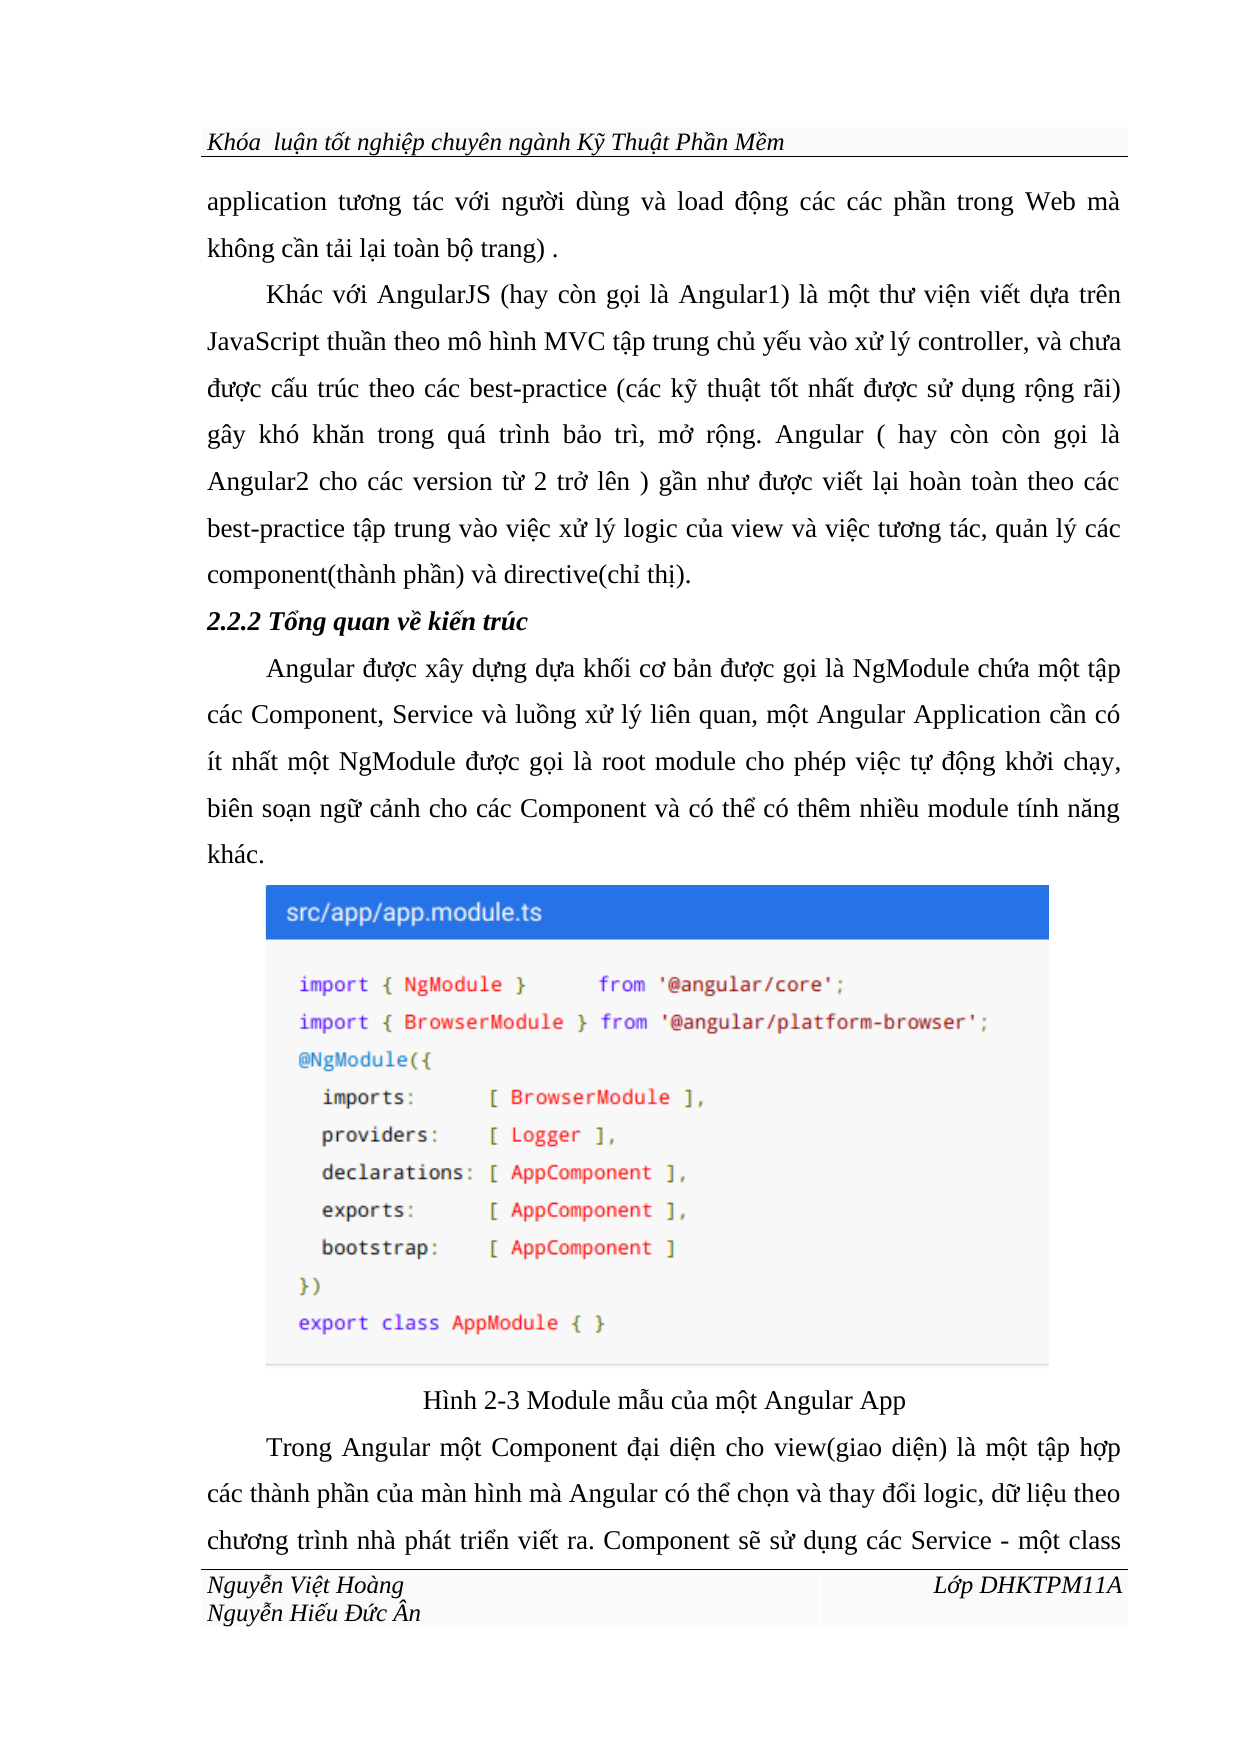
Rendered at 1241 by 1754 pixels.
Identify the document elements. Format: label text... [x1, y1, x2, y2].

subtitle Tổng quan về kiến trúc [207, 605, 1122, 636]
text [207, 1431, 1122, 1555]
text Hình 2-3 Module mẫu của một Angular App [207, 1384, 1122, 1415]
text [207, 185, 1122, 263]
picture [265, 885, 1049, 1369]
text Khác với AngularJS (hay còn gọi là Angular1) là một thư viện viết dựa trên JavaScript thuần theo mô hình MVC tập trung chủ yếu vào xử lý controller, và chưa được cấu trúc theo các best-practice (các kỹ thuật tốt nhất được sử dụng rộng rãi) gây khó khăn trong quá trình bảo trì, mở rộng. Angular ( hay còn còn gọi là Angular2 cho các version từ 2 trở lên ) gần như được viết lại hoàn toàn theo các best-practice tập trung vào việc xử lý logic của view và việc tương tác, quản lý các component(thành phần) và directive(chỉ thị). [207, 279, 1122, 590]
text Angular được xây dựng dựa khối cơ bản được gọi là NgModule chứa một tập các Component, Service và luồng xử lý liên quan, một Angular Application cần có ít nhất một NgModule được gọi là root module cho phép việc tự động khởi chạy, biên soạn ngữ cảnh cho các Component và có thể có thêm nhiều module tính năng khác. [207, 652, 1122, 870]
